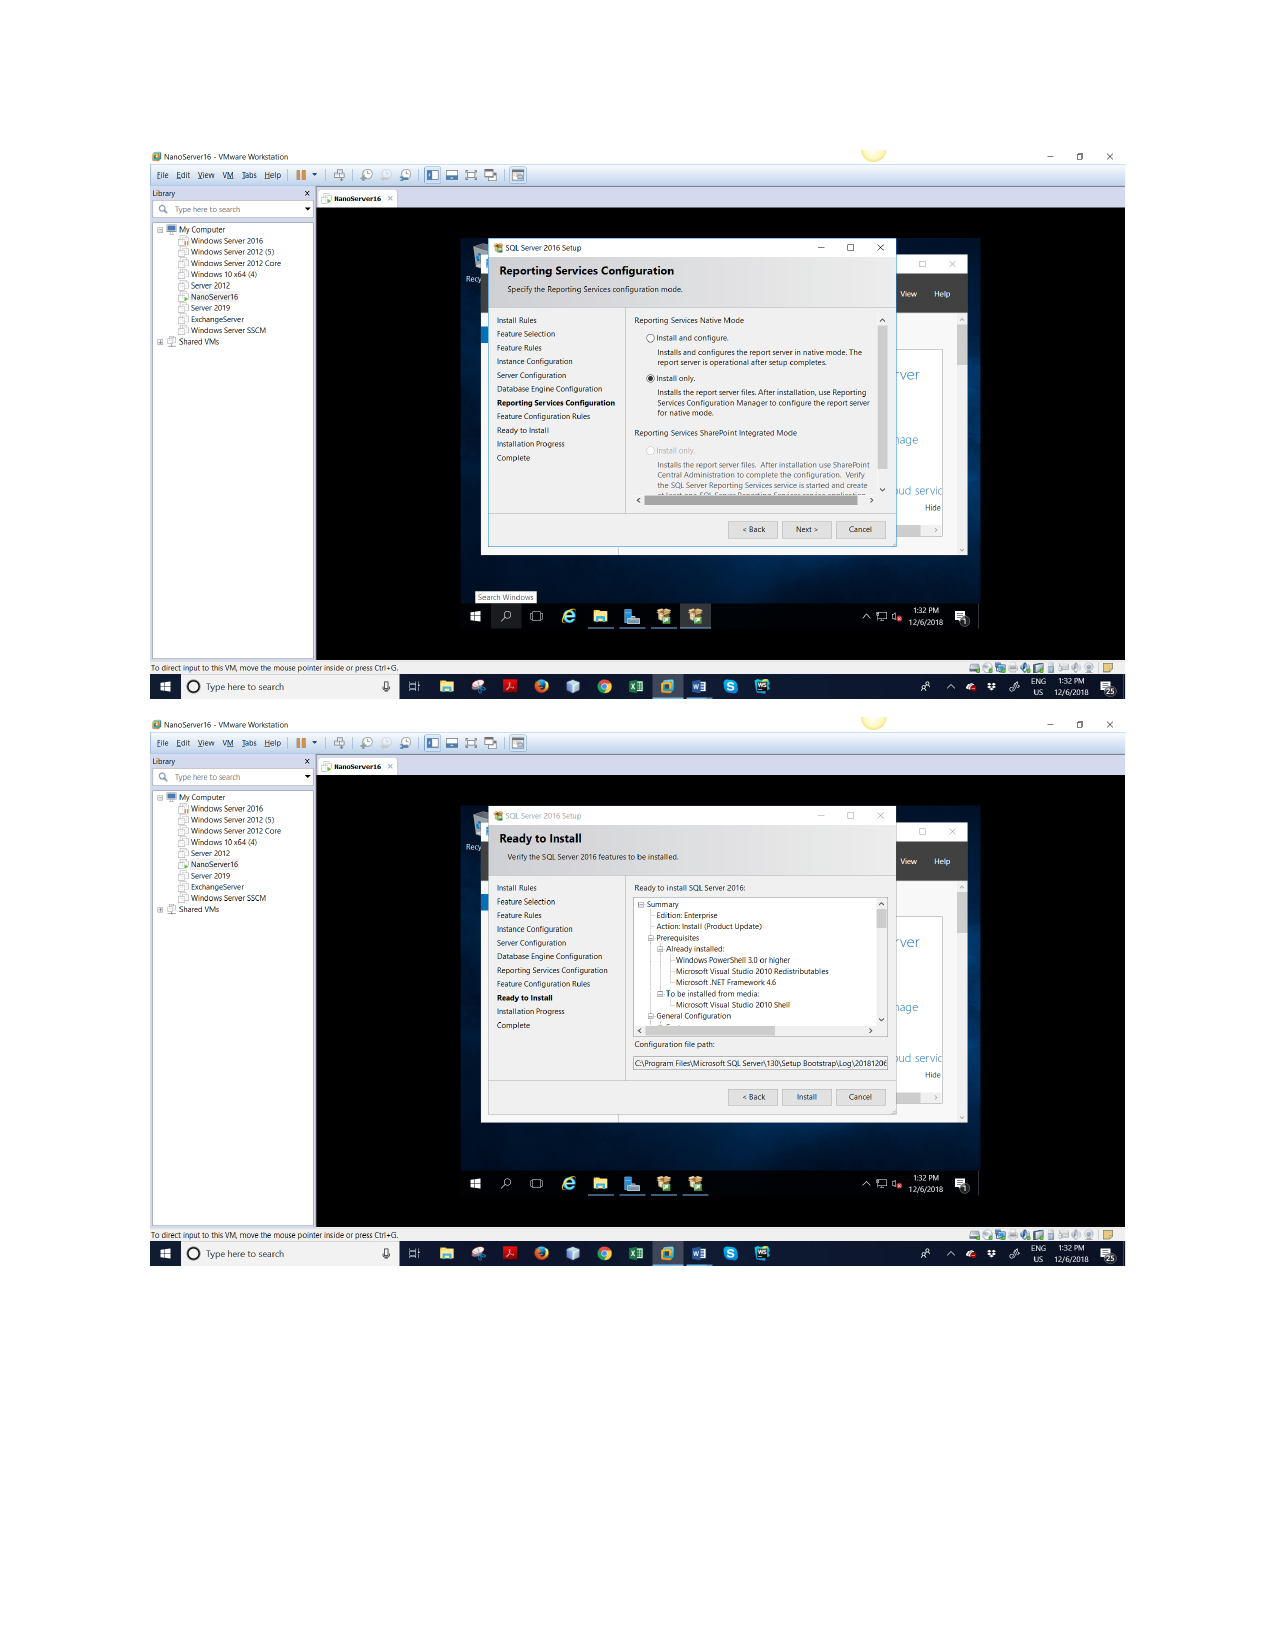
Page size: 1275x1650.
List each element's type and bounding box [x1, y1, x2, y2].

picture [150, 717, 1125, 1266]
picture [150, 150, 1125, 699]
